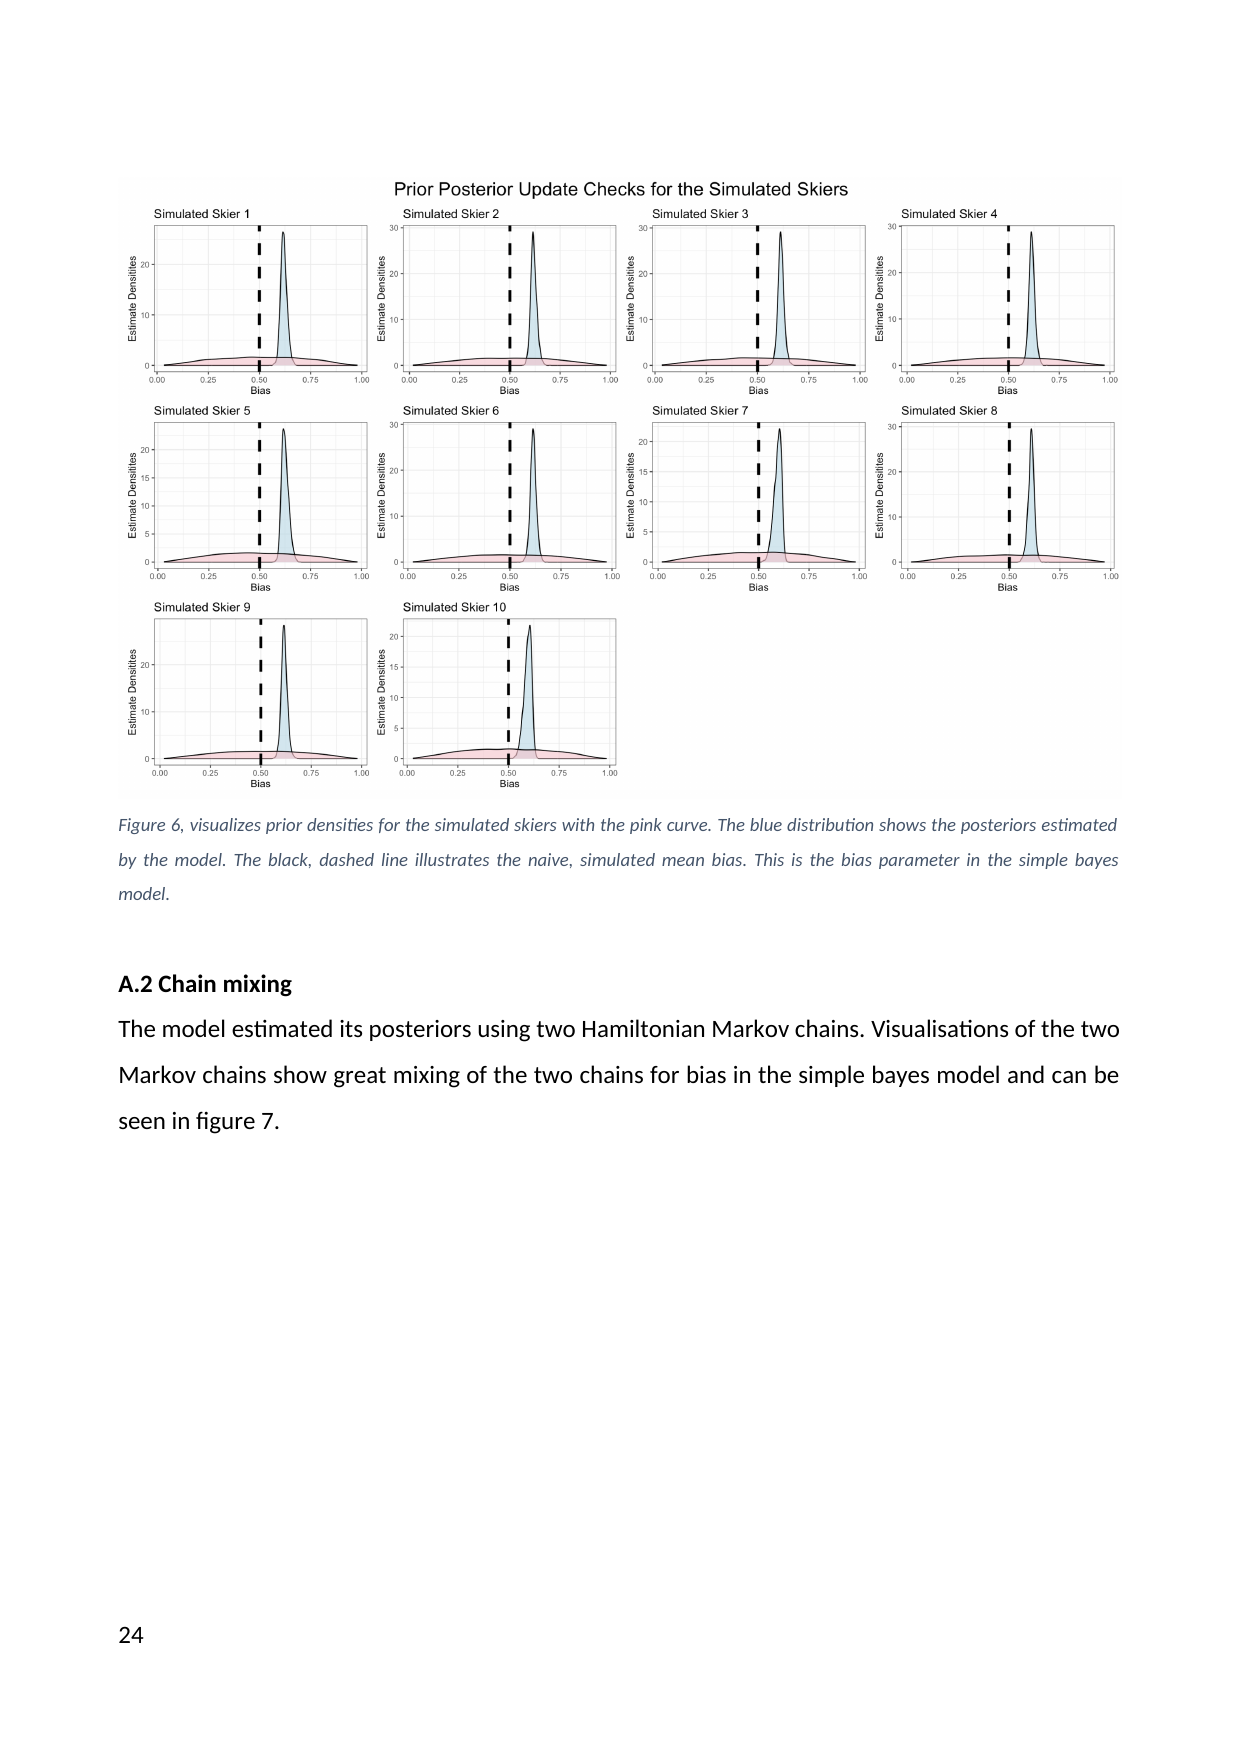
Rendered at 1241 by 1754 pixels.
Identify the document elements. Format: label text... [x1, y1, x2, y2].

text A.2 Chain mixing [118, 968, 1122, 998]
text Figure 6, visualizes prior densities for the simulated skiers with the pink curve. The blue distribution shows the posteriors estimated by the model. The black, dashed line illustrates the naive, simulated mean bias. This is the bias parameter in the simple bayes model. [118, 813, 1122, 905]
picture [118, 177, 1123, 799]
text The model estimated its posteriors using two Hamiltonian Markov chains. Visualisations of the two Markov chains show great mixing of the two chains for bias in the simple bayes model and can be seen in figure 7. [118, 1013, 1122, 1136]
